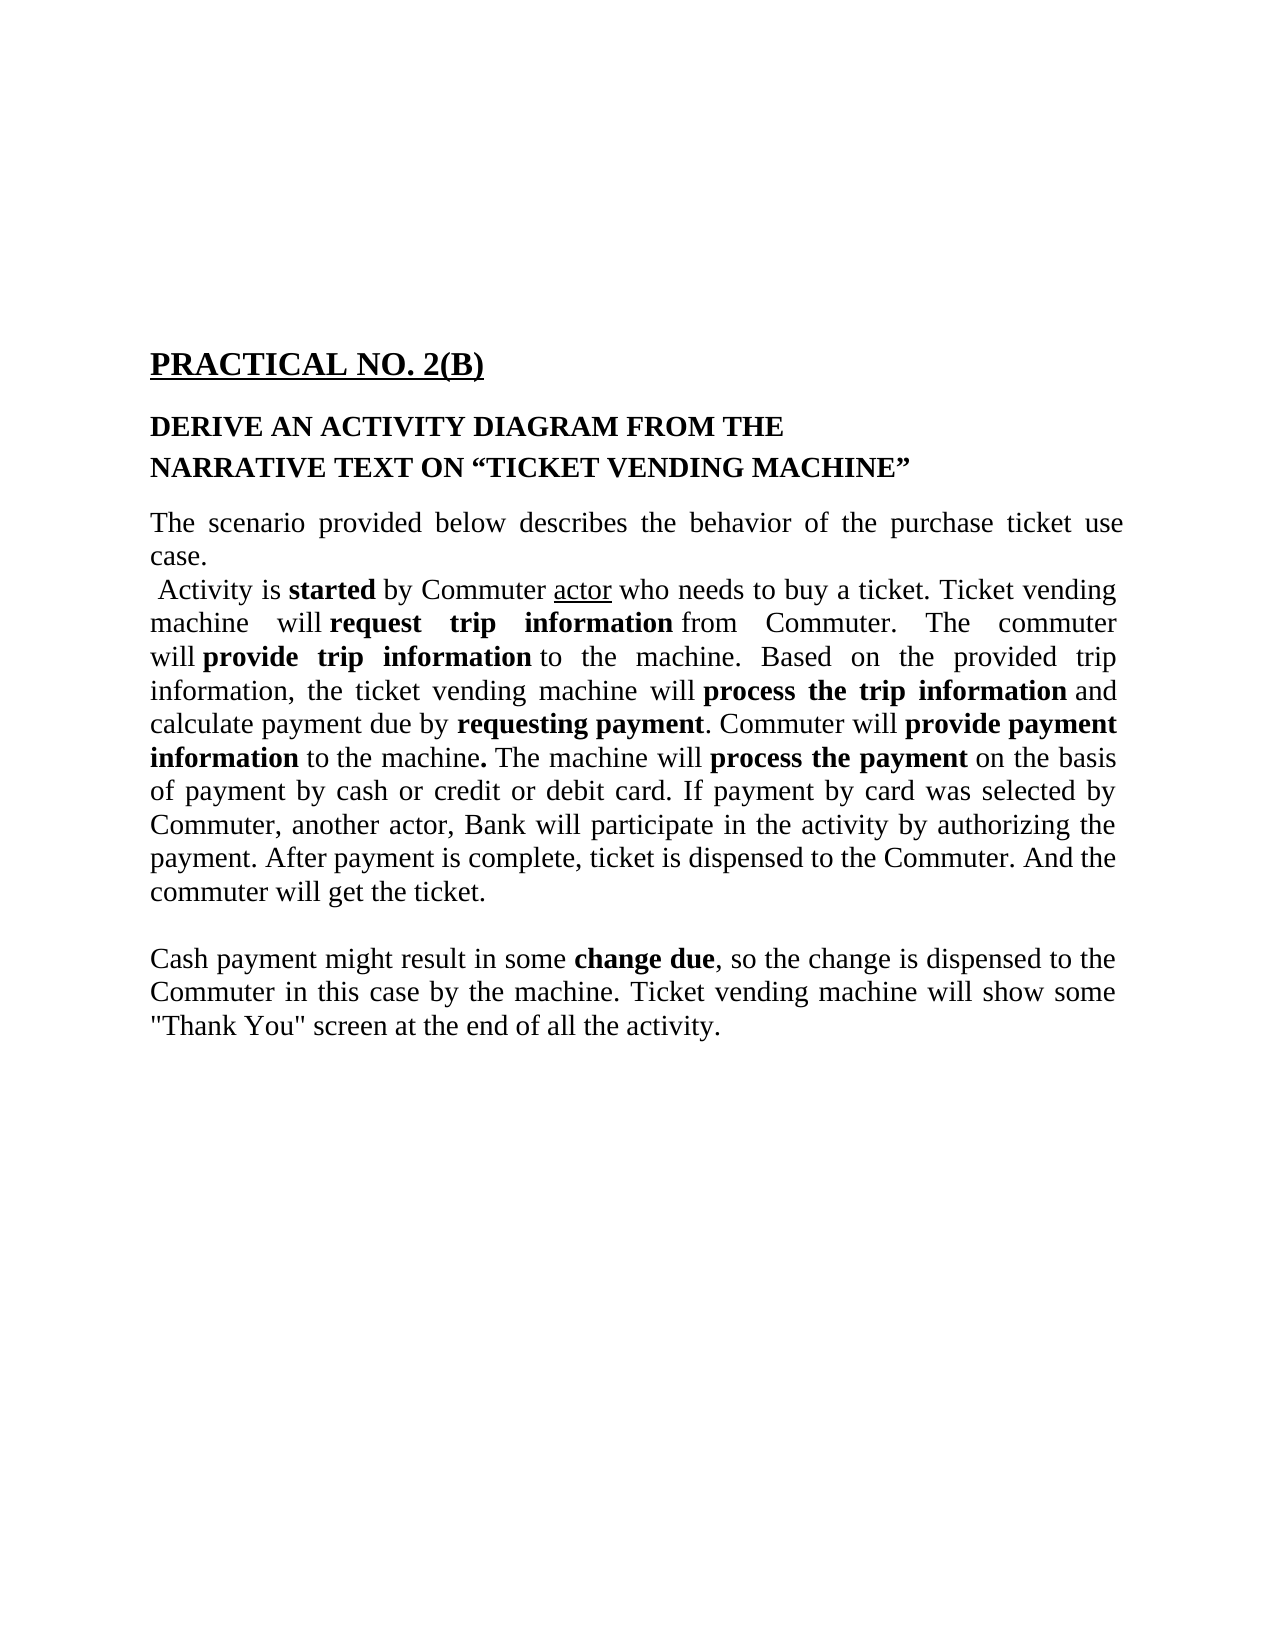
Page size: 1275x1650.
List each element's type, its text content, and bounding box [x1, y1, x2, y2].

text DERIVE AN ACTIVITY DIAGRAM FROM THE [150, 409, 1125, 443]
text The scenario provided below describes the behavior of the purchase ticket use case. [150, 505, 1125, 572]
text NARRATIVE TEXT ON “TICKET VENDING MACHINE” [150, 450, 1125, 484]
text Cash payment might result in some change due, so the change is dispensed to the Commuter in this case by the machine. Ticket vending machine will show some "Thank You" screen at the end of all the activity. [150, 941, 1117, 1042]
text Activity is started by Commuter actor who needs to buy a ticket. Ticket vending machine will request trip information from Commuter. The commuter will provide trip information to the machine. Based on the provided trip information, the ticket vending machine will process the trip information and calculate payment due by requesting payment. Commuter will provide payment information to the machine. The machine will process the payment on the basis of payment by cash or credit or debit card. If payment by card was selected by Commuter, another actor, Bank will participate in the activity by authorizing the payment. After payment is complete, ticket is dispensed to the Commuter. And the commuter will get the ticket. [150, 572, 1117, 907]
text PRACTICAL NO. 2(B) [150, 345, 1125, 383]
